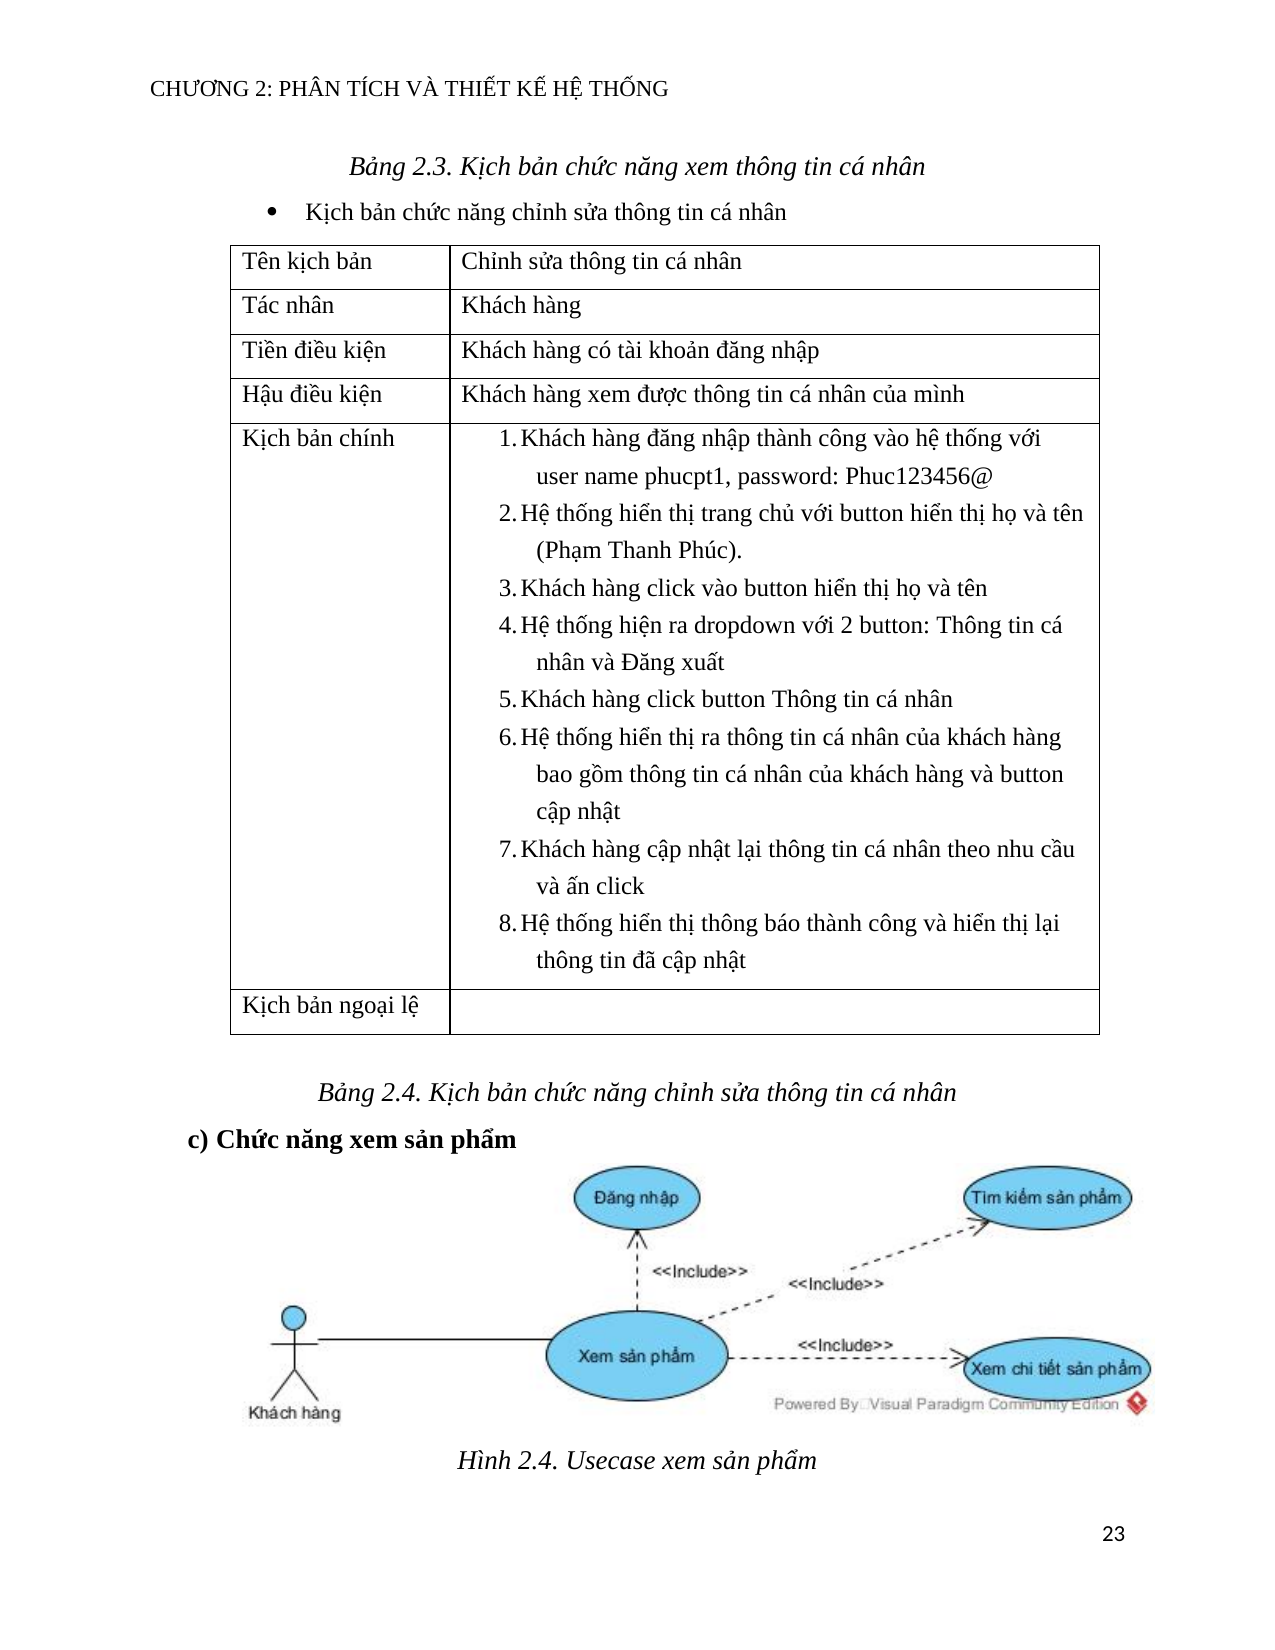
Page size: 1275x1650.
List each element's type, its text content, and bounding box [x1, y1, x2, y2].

table_cell Khách hàng xem được thông tin cá nhân của mình [451, 379, 1099, 422]
table_cell Kịch bản chính [231, 424, 449, 989]
text Hình 2.4. Usecase xem sản phẩm [151, 1444, 1122, 1475]
table_cell Khách hàng đăng nhập thành công vào hệ thống với user name phucpt1, password: Phuc123456@ Hệ thống hiển thị trang chủ với button hiển thị họ và tên (Phạm Thanh Phúc). Khách hàng click vào button hiển thị họ và tên Hệ thống hiện ra dropdown với 2 button: Thông tin cá nhân và Đăng xuất Khách hàng click button Thông tin cá nhân Hệ thống hiển thị ra thông tin cá nhân của khách hàng bao gồm thông tin cá nhân của khách hàng và button cập nhật Khách hàng cập nhật lại thông tin cá nhân theo nhu cầu và ấn click Hệ thống hiển thị thông báo thành công và hiển thị lại thông tin đã cập nhật [451, 424, 1099, 989]
table_cell Khách hàng có tài khoản đăng nhập [451, 335, 1099, 378]
picture [230, 1163, 1155, 1430]
table_cell [451, 990, 1099, 1034]
table_cell Khách hàng [451, 290, 1099, 334]
table_cell Tác nhân [231, 290, 449, 334]
list Chức năng xem sản phẩm [187, 1123, 1122, 1154]
table_header Tên kịch bản [231, 246, 449, 289]
table_header Chỉnh sửa thông tin cá nhân [451, 246, 1099, 289]
table_cell Kịch bản ngoại lệ [231, 990, 449, 1034]
table_cell Hậu điều kiện [231, 379, 449, 422]
table_cell Tiền điều kiện [231, 335, 449, 378]
text Bảng 2.4. Kịch bản chức năng chỉnh sửa thông tin cá nhân [151, 1076, 1122, 1107]
list Kịch bản chức năng chỉnh sửa thông tin cá nhân [268, 197, 1125, 226]
text Bảng 2.3. Kịch bản chức năng xem thông tin cá nhân [151, 150, 1122, 181]
